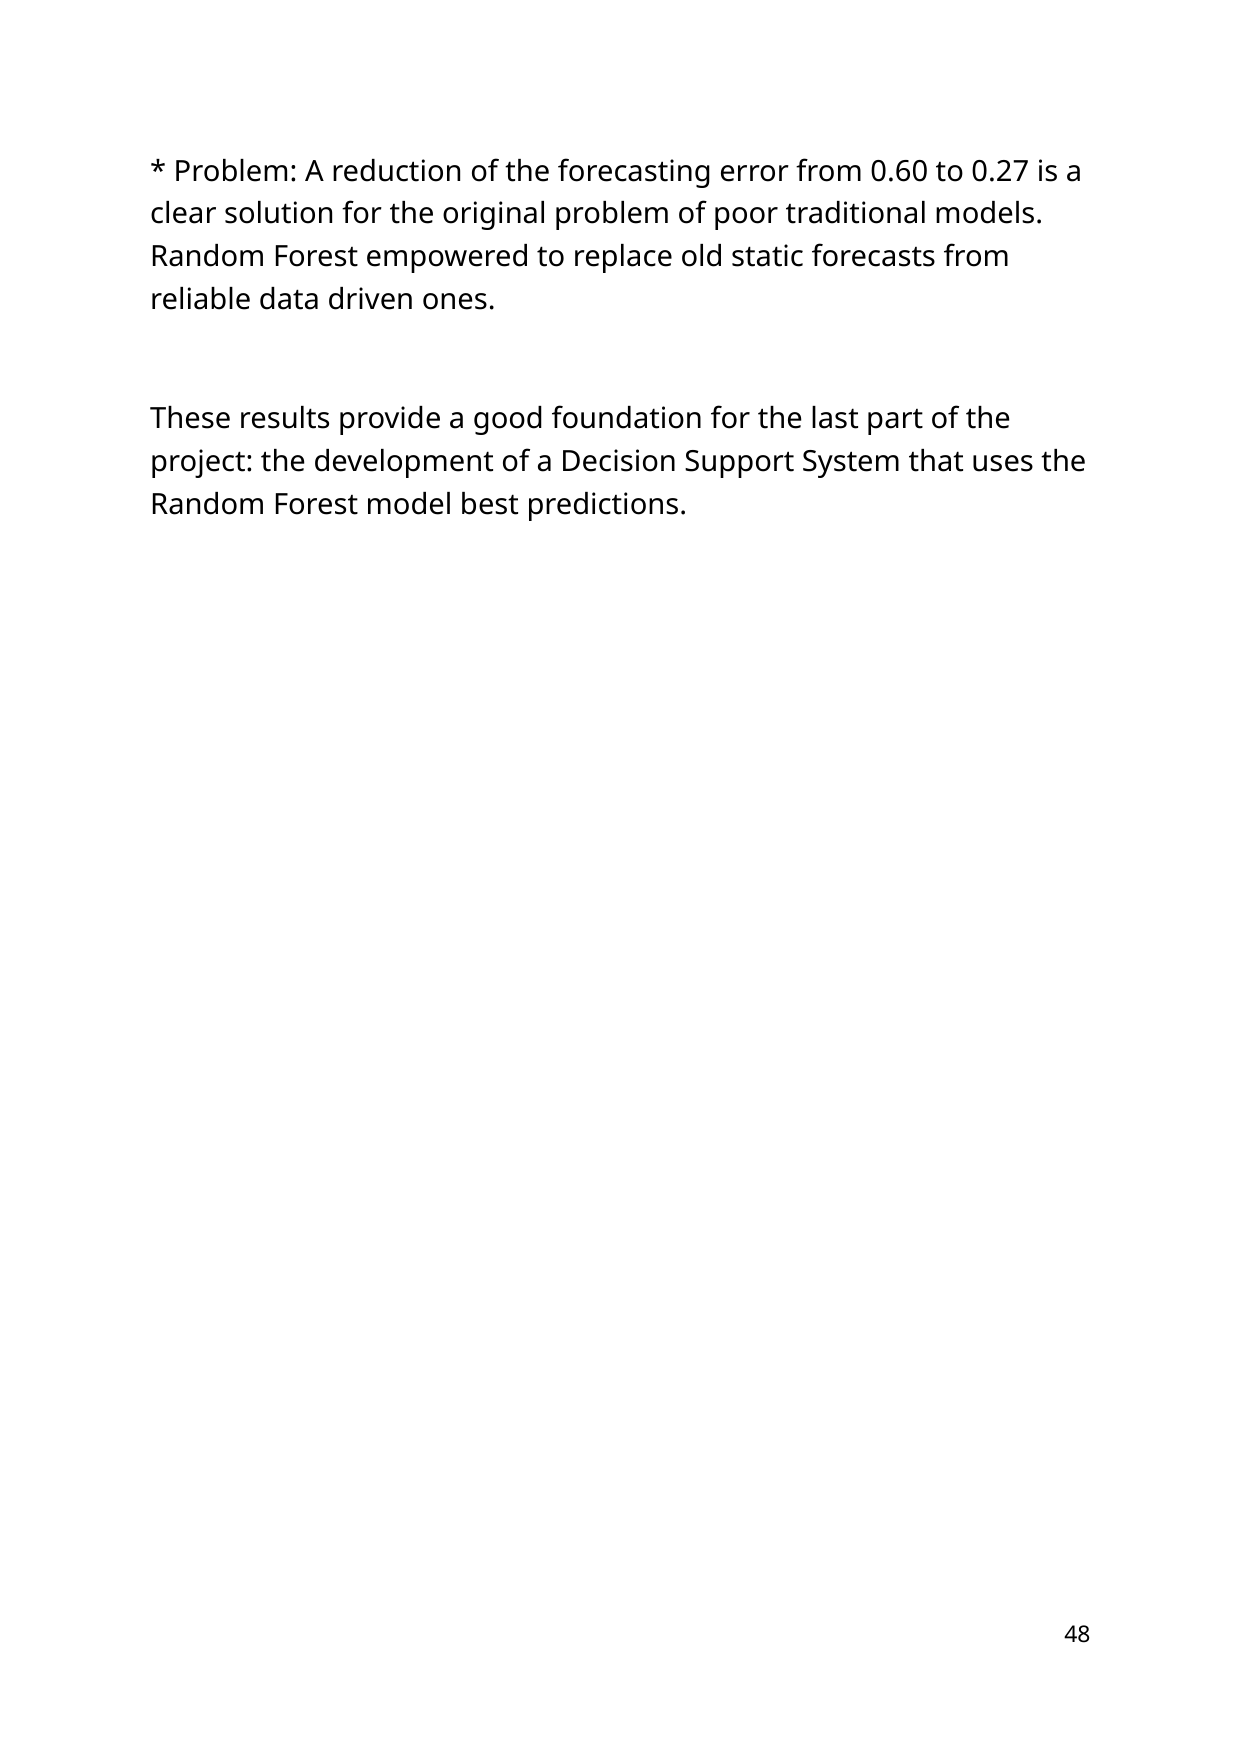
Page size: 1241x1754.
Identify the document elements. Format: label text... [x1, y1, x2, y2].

text * Problem: A reduction of the forecasting error from 0.60 to 0.27 is a clear solution for the original problem of poor traditional models. Random Forest empowered to replace old static forecasts from reliable data driven ones. [150, 150, 1090, 318]
text These results provide a good foundation for the last part of the project: the development of a Decision Support System that uses the Random Forest model best predictions. [150, 397, 1090, 523]
